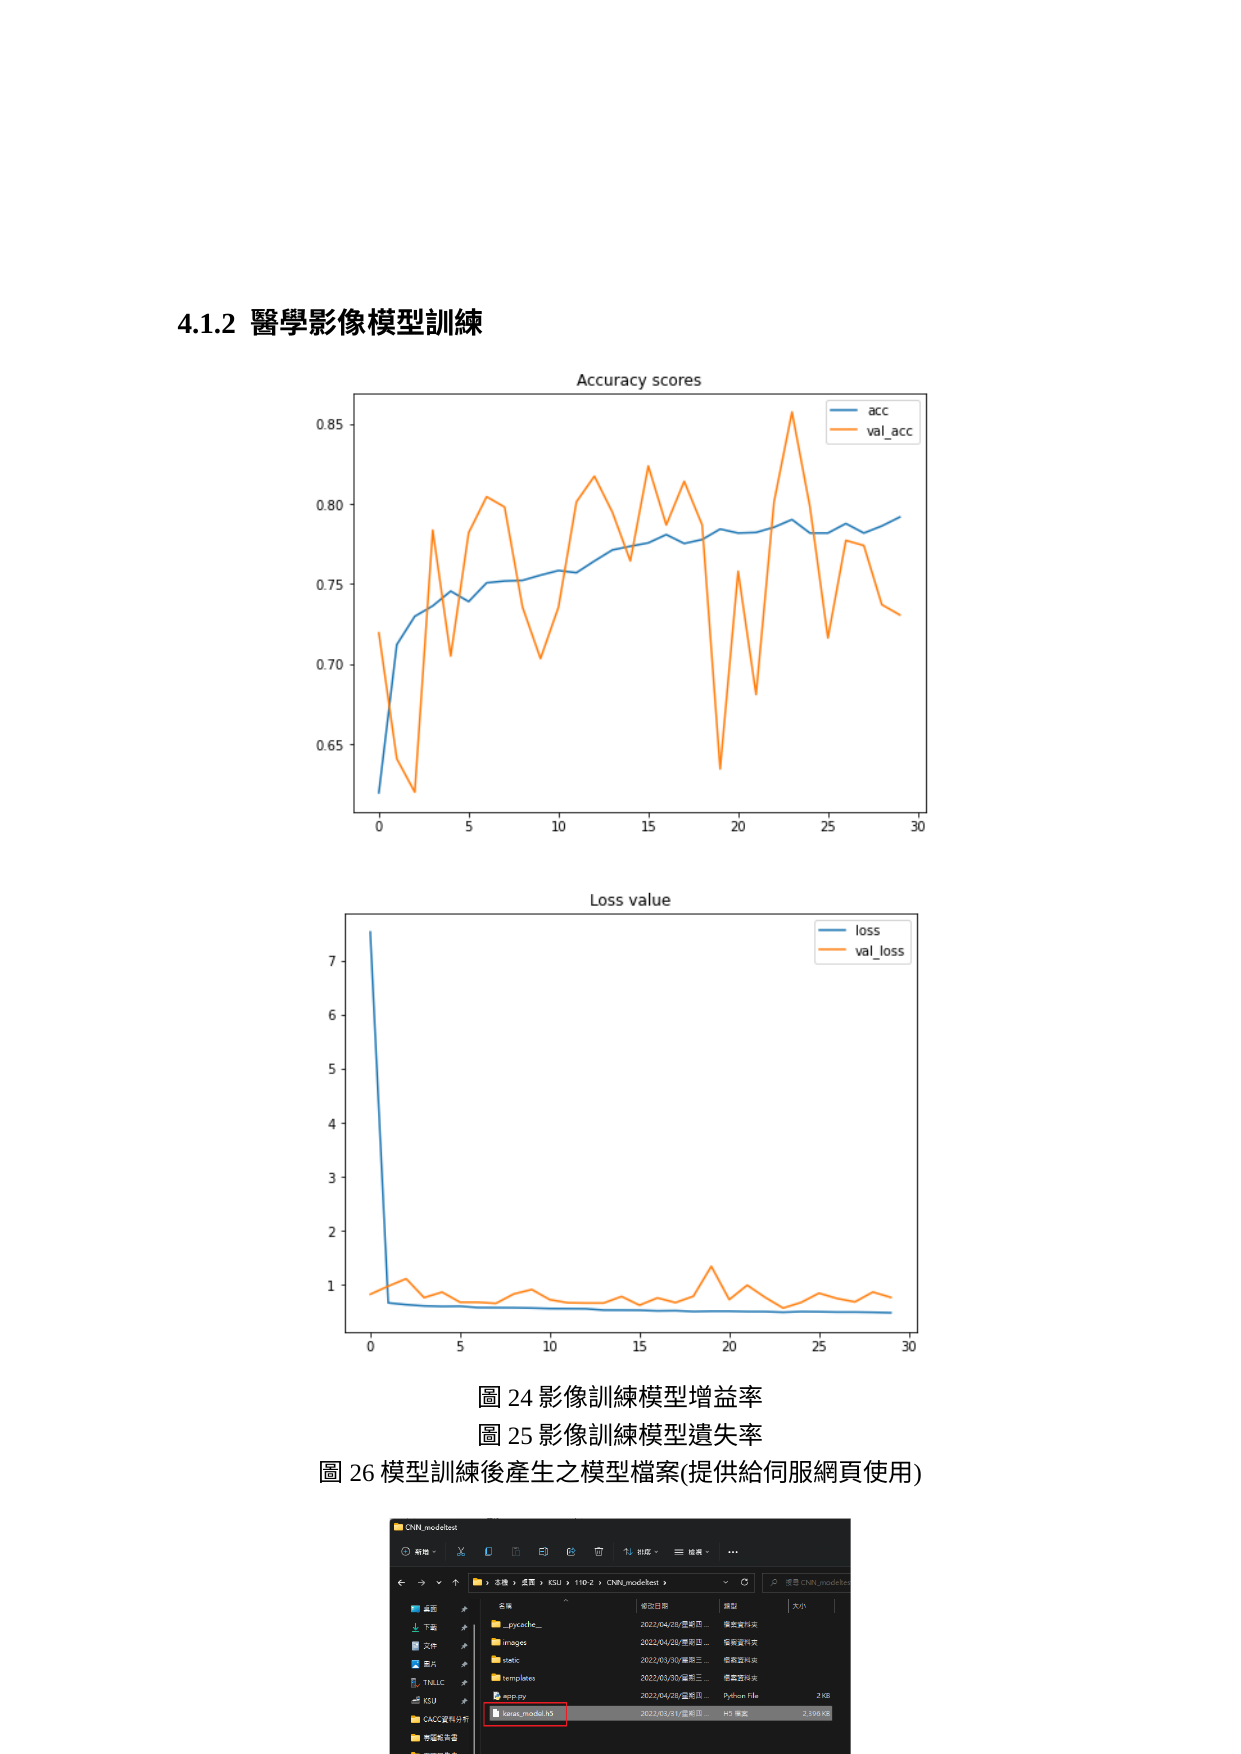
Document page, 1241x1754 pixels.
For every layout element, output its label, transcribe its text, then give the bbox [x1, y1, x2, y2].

text 圖 25 影像訓練模型遺失率 [177, 1414, 1063, 1452]
picture [389, 1518, 851, 1754]
title 4.1.2 醫學影像模型訓練 [177, 283, 1063, 358]
text 圖 26 模型訓練後產生之模型檔案(提供給伺服網頁使用) [177, 1452, 1063, 1489]
picture [318, 884, 926, 1363]
picture [306, 364, 935, 843]
